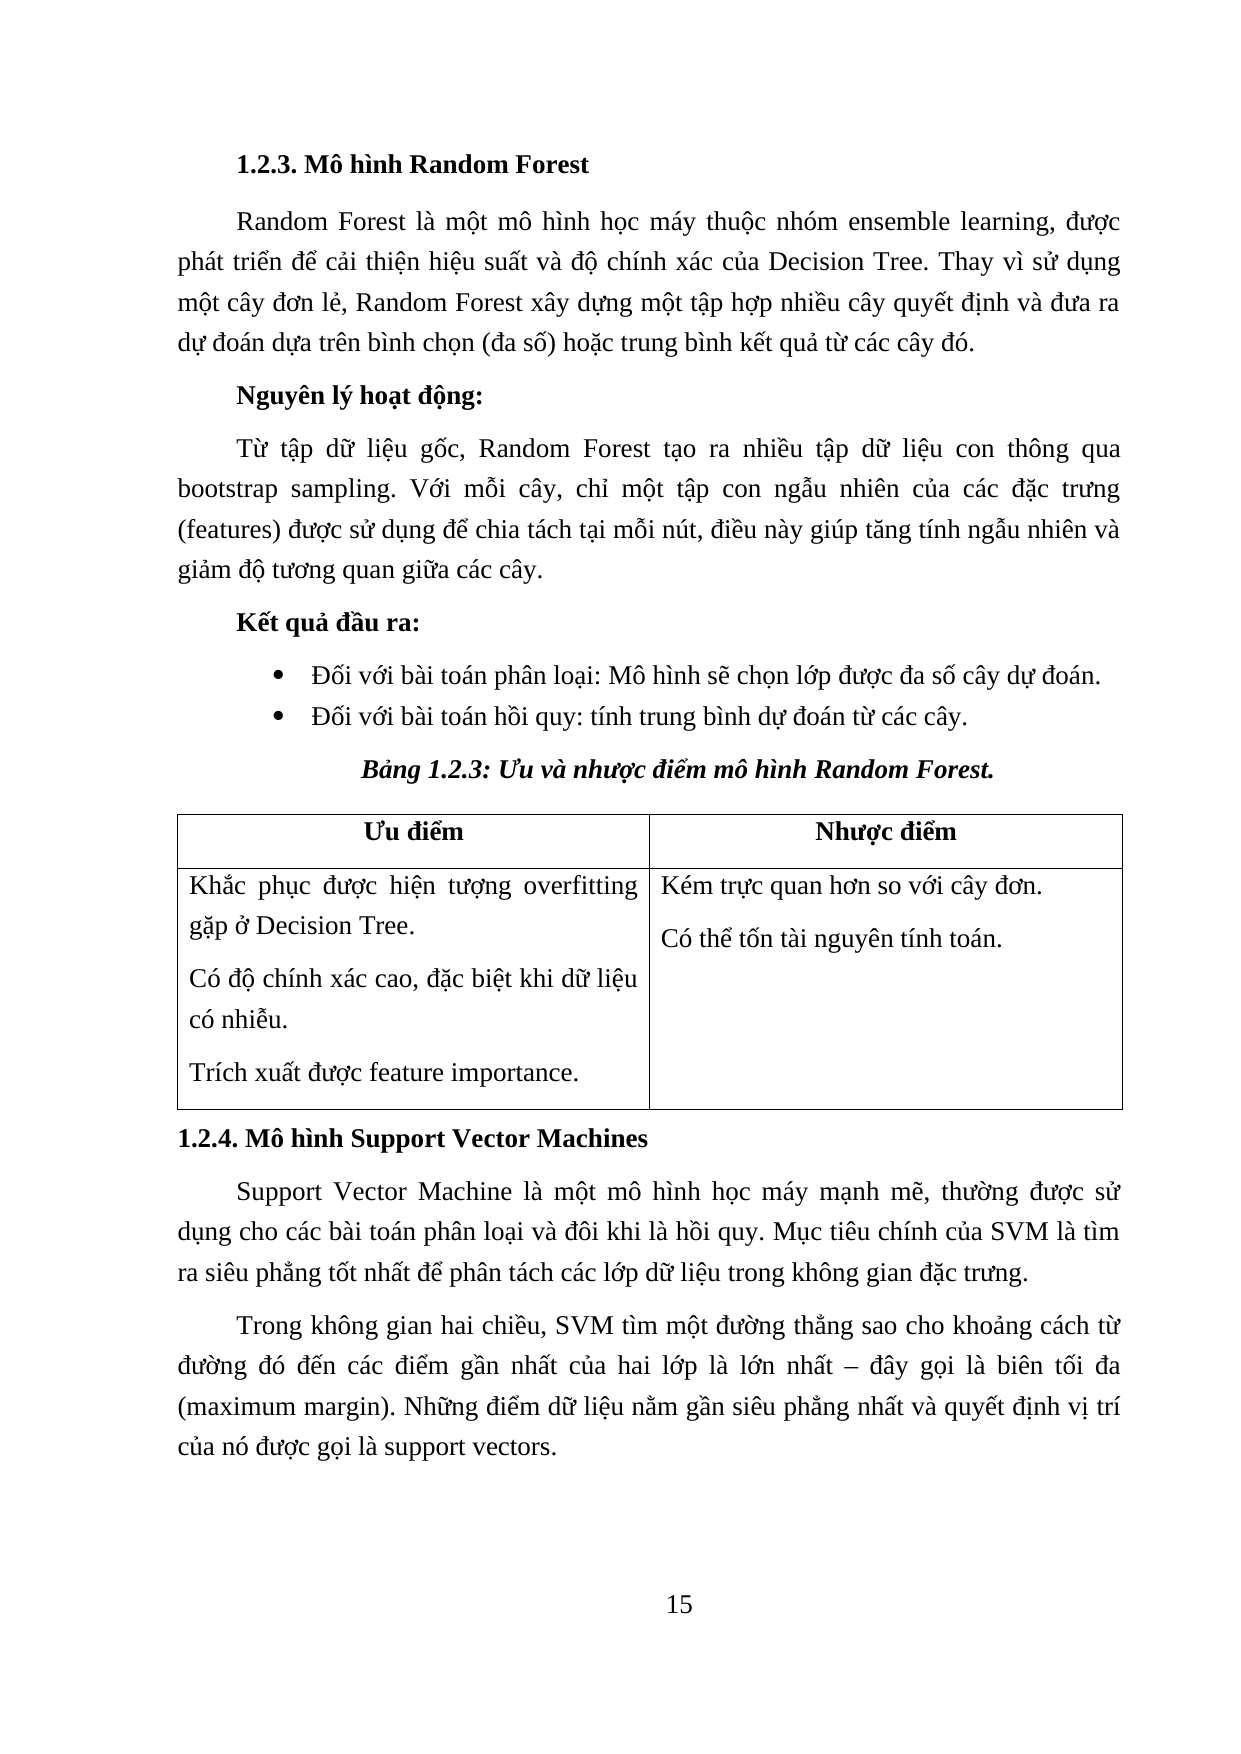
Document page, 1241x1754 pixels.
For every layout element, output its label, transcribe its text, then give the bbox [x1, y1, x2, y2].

text 1.2.3. Mô hình Random Forest [177, 148, 1122, 179]
text Bảng 1.2.3: Ưu và nhược điểm mô hình Random Forest. [177, 753, 1122, 784]
text Random Forest là một mô hình học máy thuộc nhóm ensemble learning, được phát triển để cải thiện hiệu suất và độ chính xác của Decision Tree. Thay vì sử dụng một cây đơn lẻ, Random Forest xây dựng một tập hợp nhiều cây quyết định và đưa ra dự đoán dựa trên bình chọn (đa số) hoặc trung bình kết quả từ các cây đó. [177, 205, 1122, 357]
list Đối với bài toán hồi quy: tính trung bình dự đoán từ các cây. [274, 699, 1122, 731]
text Từ tập dữ liệu gốc, Random Forest tạo ra nhiều tập dữ liệu con thông qua bootstrap sampling. Với mỗi cây, chỉ một tập con ngẫu nhiên của các đặc trưng (features) được sử dụng để chia tách tại mỗi nút, điều này giúp tăng tính ngẫu nhiên và giảm độ tương quan giữa các cây. [177, 432, 1122, 584]
subtitle 1.2.4. Mô hình Support Vector Machines [177, 1122, 1122, 1153]
table_cell Kém trực quan hơn so với cây đơn. Có thể tốn tài nguyên tính toán. [650, 869, 1122, 1108]
table_header Nhược điểm [650, 815, 1122, 868]
text Kết quả đầu ra: [177, 606, 1122, 637]
table_cell Khắc phục được hiện tượng overfitting gặp ở Decision Tree. Có độ chính xác cao, đặc biệt khi dữ liệu có nhiễu. Trích xuất được feature importance. [178, 869, 649, 1108]
text Trong không gian hai chiều, SVM tìm một đường thẳng sao cho khoảng cách từ đường đó đến các điểm gần nhất của hai lớp là lớn nhất – đây gọi là biên tối đa (maximum margin). Những điểm dữ liệu nằm gần siêu phẳng nhất và quyết định vị trí của nó được gọi là support vectors. [177, 1309, 1122, 1461]
table_header Ưu điểm [178, 815, 649, 868]
list Đối với bài toán phân loại: Mô hình sẽ chọn lớp được đa số cây dự đoán. [274, 659, 1122, 690]
text Nguyên lý hoạt động: [177, 379, 1122, 410]
text Support Vector Machine là một mô hình học máy mạnh mẽ, thường được sử dụng cho các bài toán phân loại và đôi khi là hồi quy. Mục tiêu chính của SVM là tìm ra siêu phẳng tốt nhất để phân tách các lớp dữ liệu trong không gian đặc trưng. [177, 1175, 1122, 1287]
